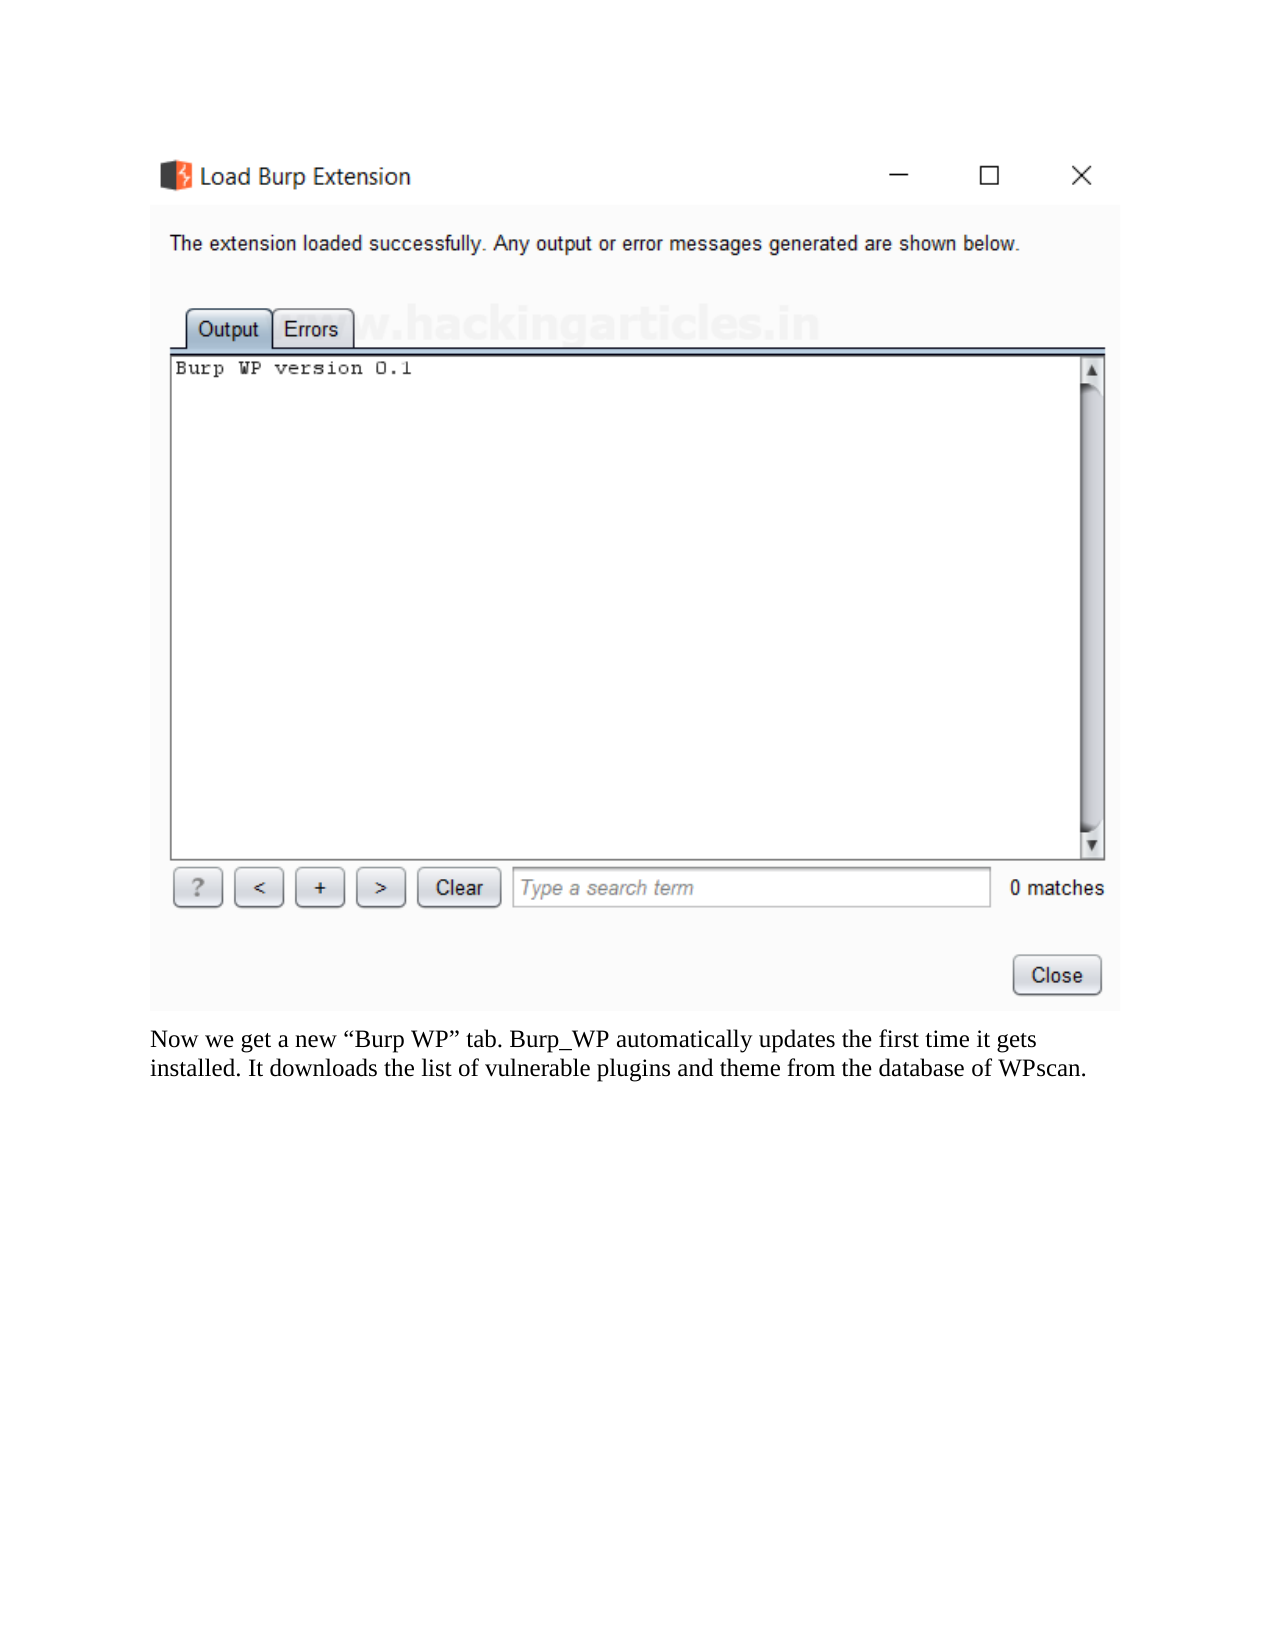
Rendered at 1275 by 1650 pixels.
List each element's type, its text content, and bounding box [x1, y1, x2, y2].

text Now we get a new “Burp WP” tab. Burp_WP automatically updates the first time it gets installed. It downloads the list of vulnerable plugins and theme from the database of WPscan. [150, 1024, 1089, 1082]
picture [150, 150, 1121, 1011]
